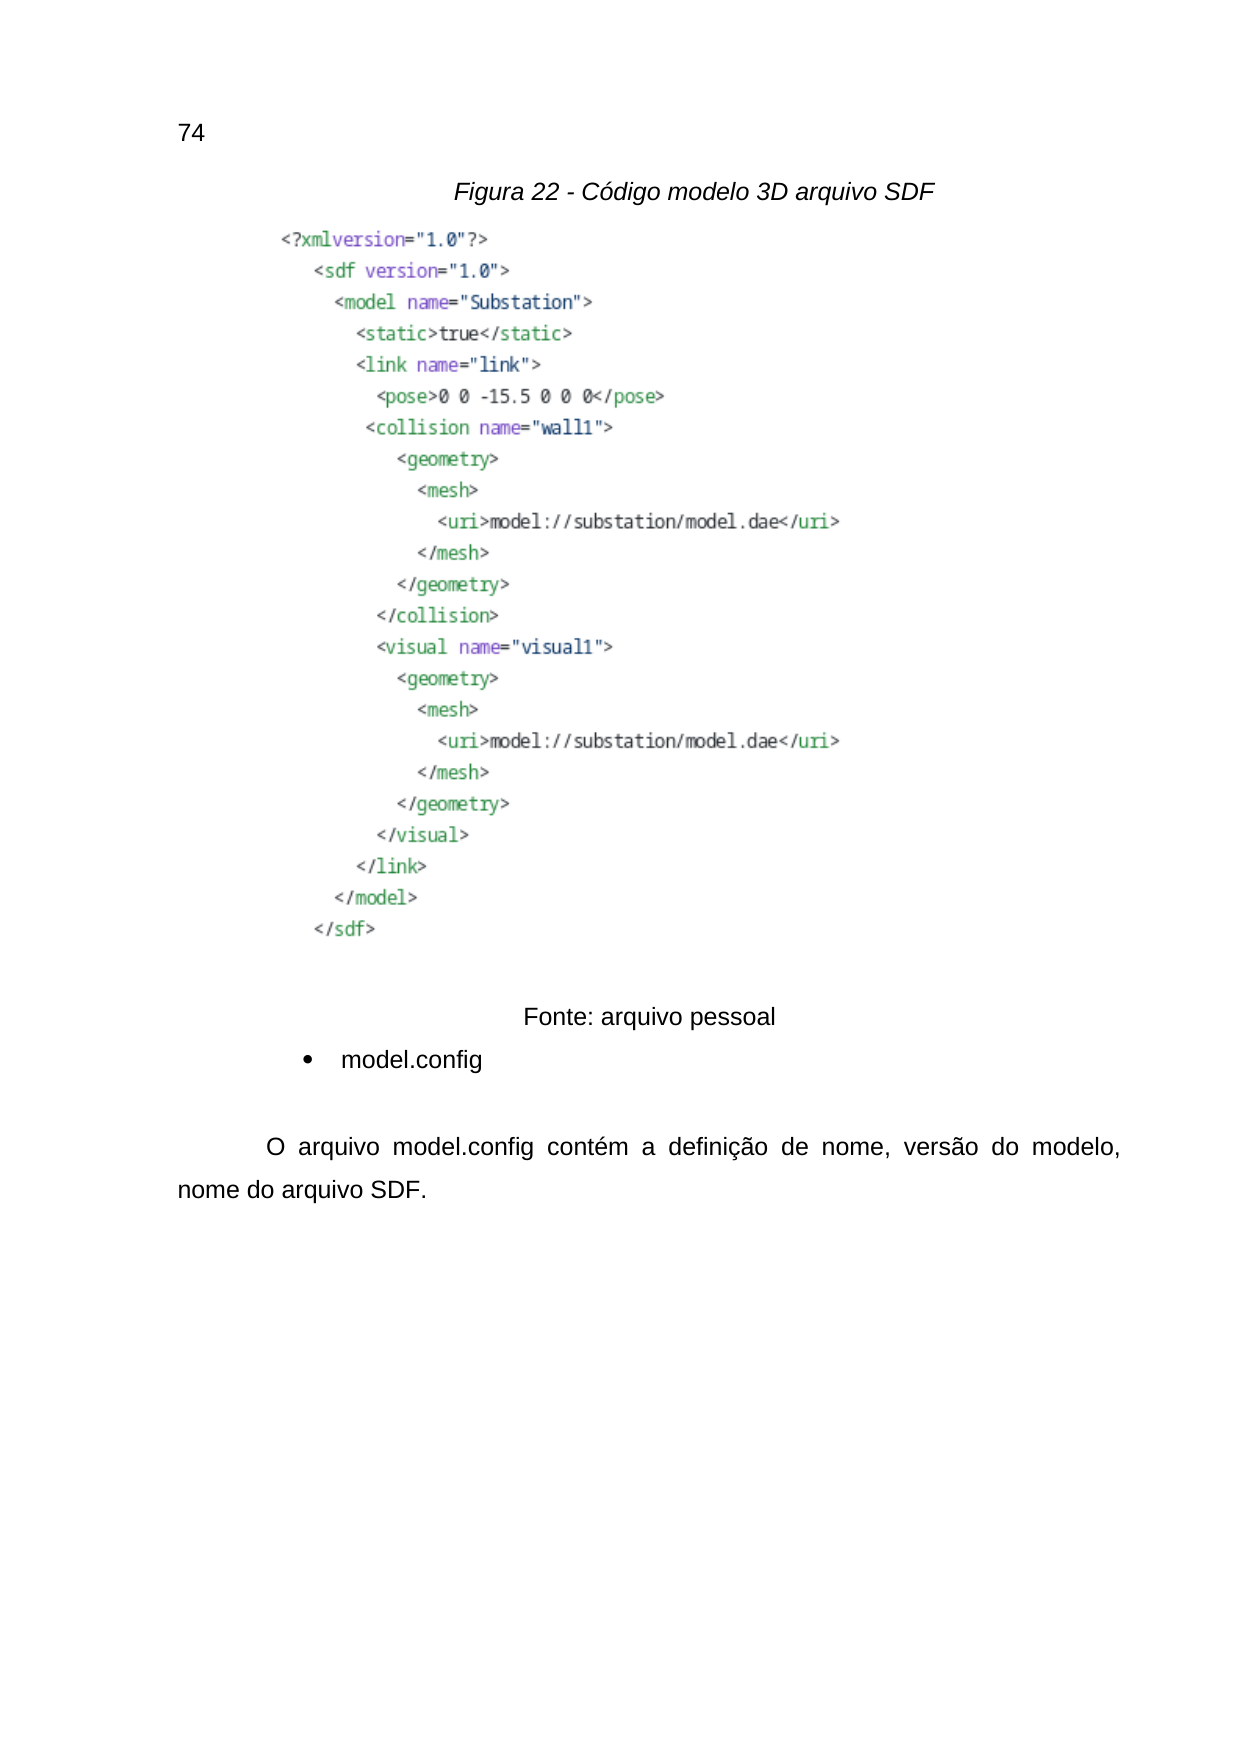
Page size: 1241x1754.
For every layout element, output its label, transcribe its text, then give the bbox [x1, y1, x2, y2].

text O arquivo model.config contém a definição de nome, versão do modelo, nome do arquivo SDF. [177, 1132, 1122, 1203]
text Fonte: arquivo pessoal [177, 220, 1122, 1031]
list model.config [303, 1045, 1122, 1074]
